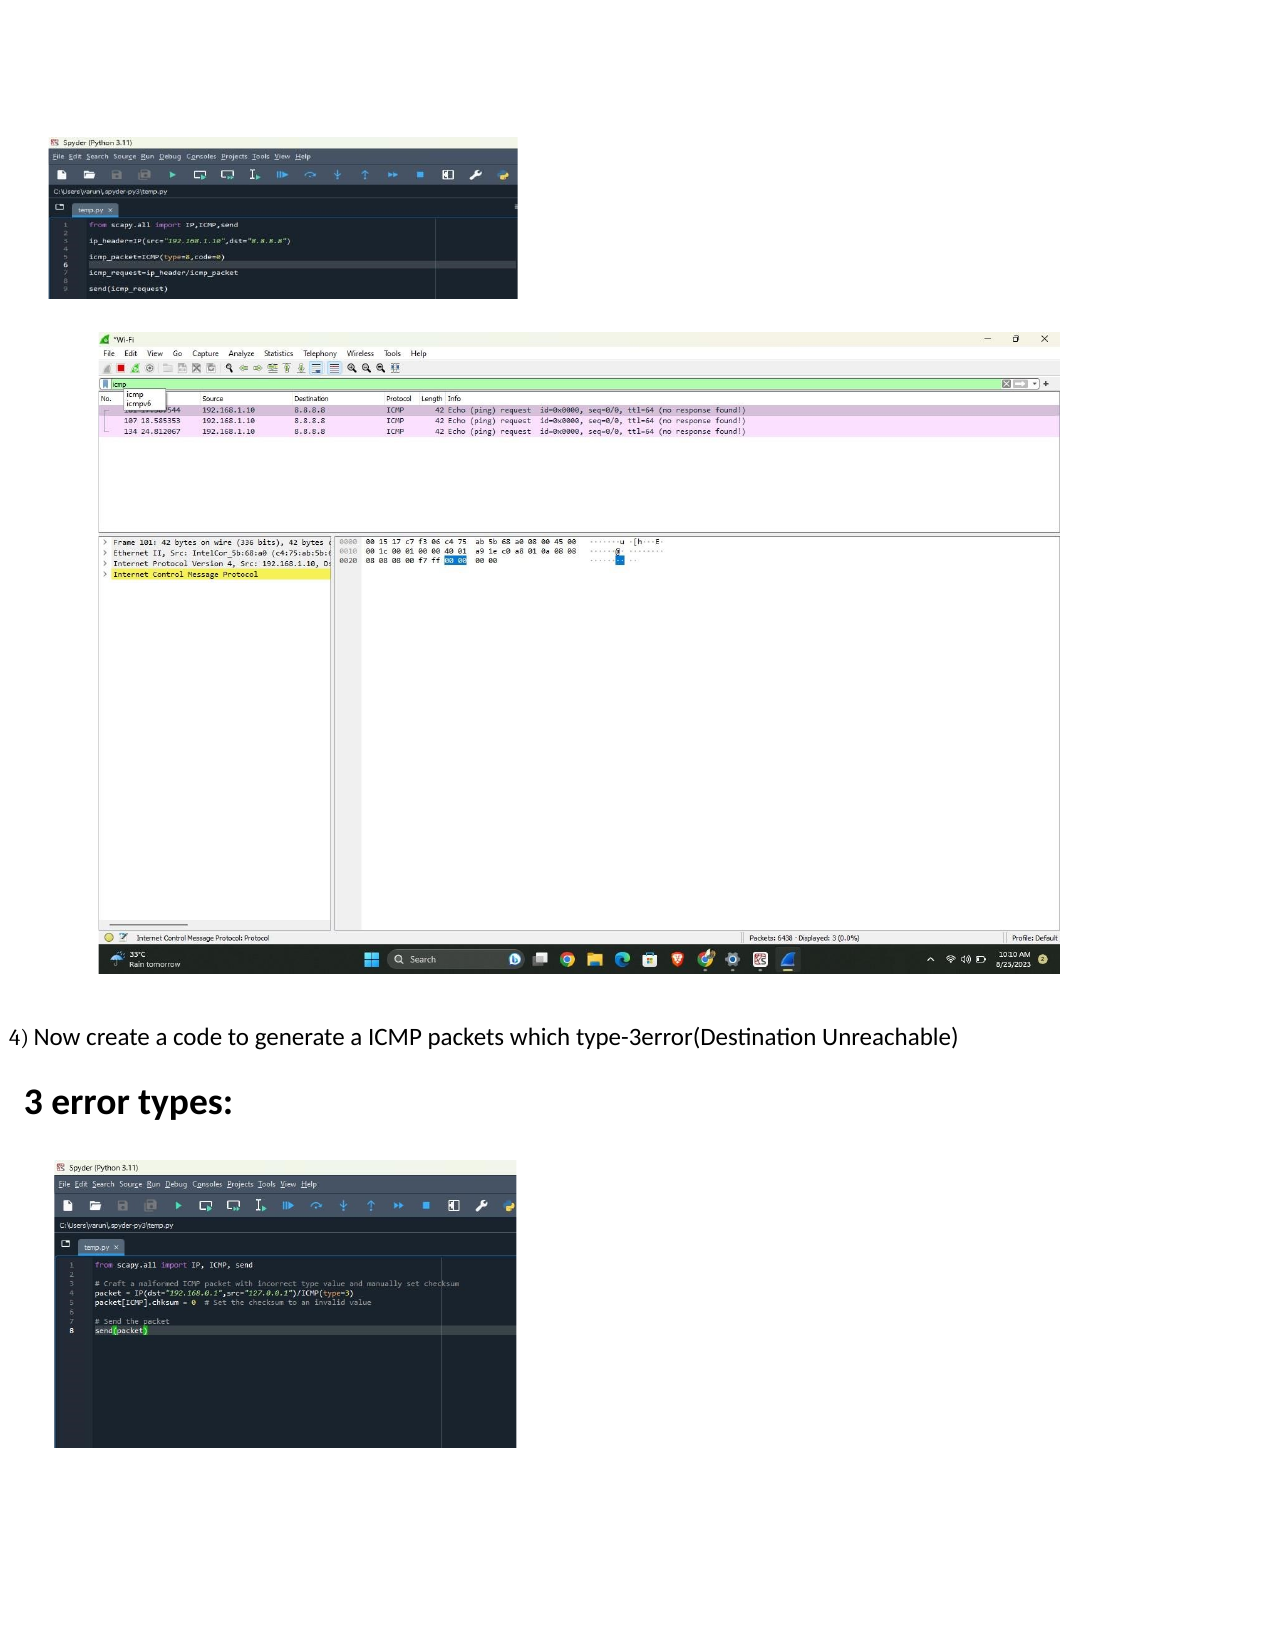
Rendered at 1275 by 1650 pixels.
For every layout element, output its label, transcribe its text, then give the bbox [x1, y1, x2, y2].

list Now create a code to generate a ICMP packets which type-3error(Destination Unreachable) [9, 1021, 974, 1052]
text 3 error types: [0, 1078, 1106, 1124]
picture [48, 137, 518, 299]
picture [54, 1160, 517, 1448]
picture [98, 332, 1060, 974]
